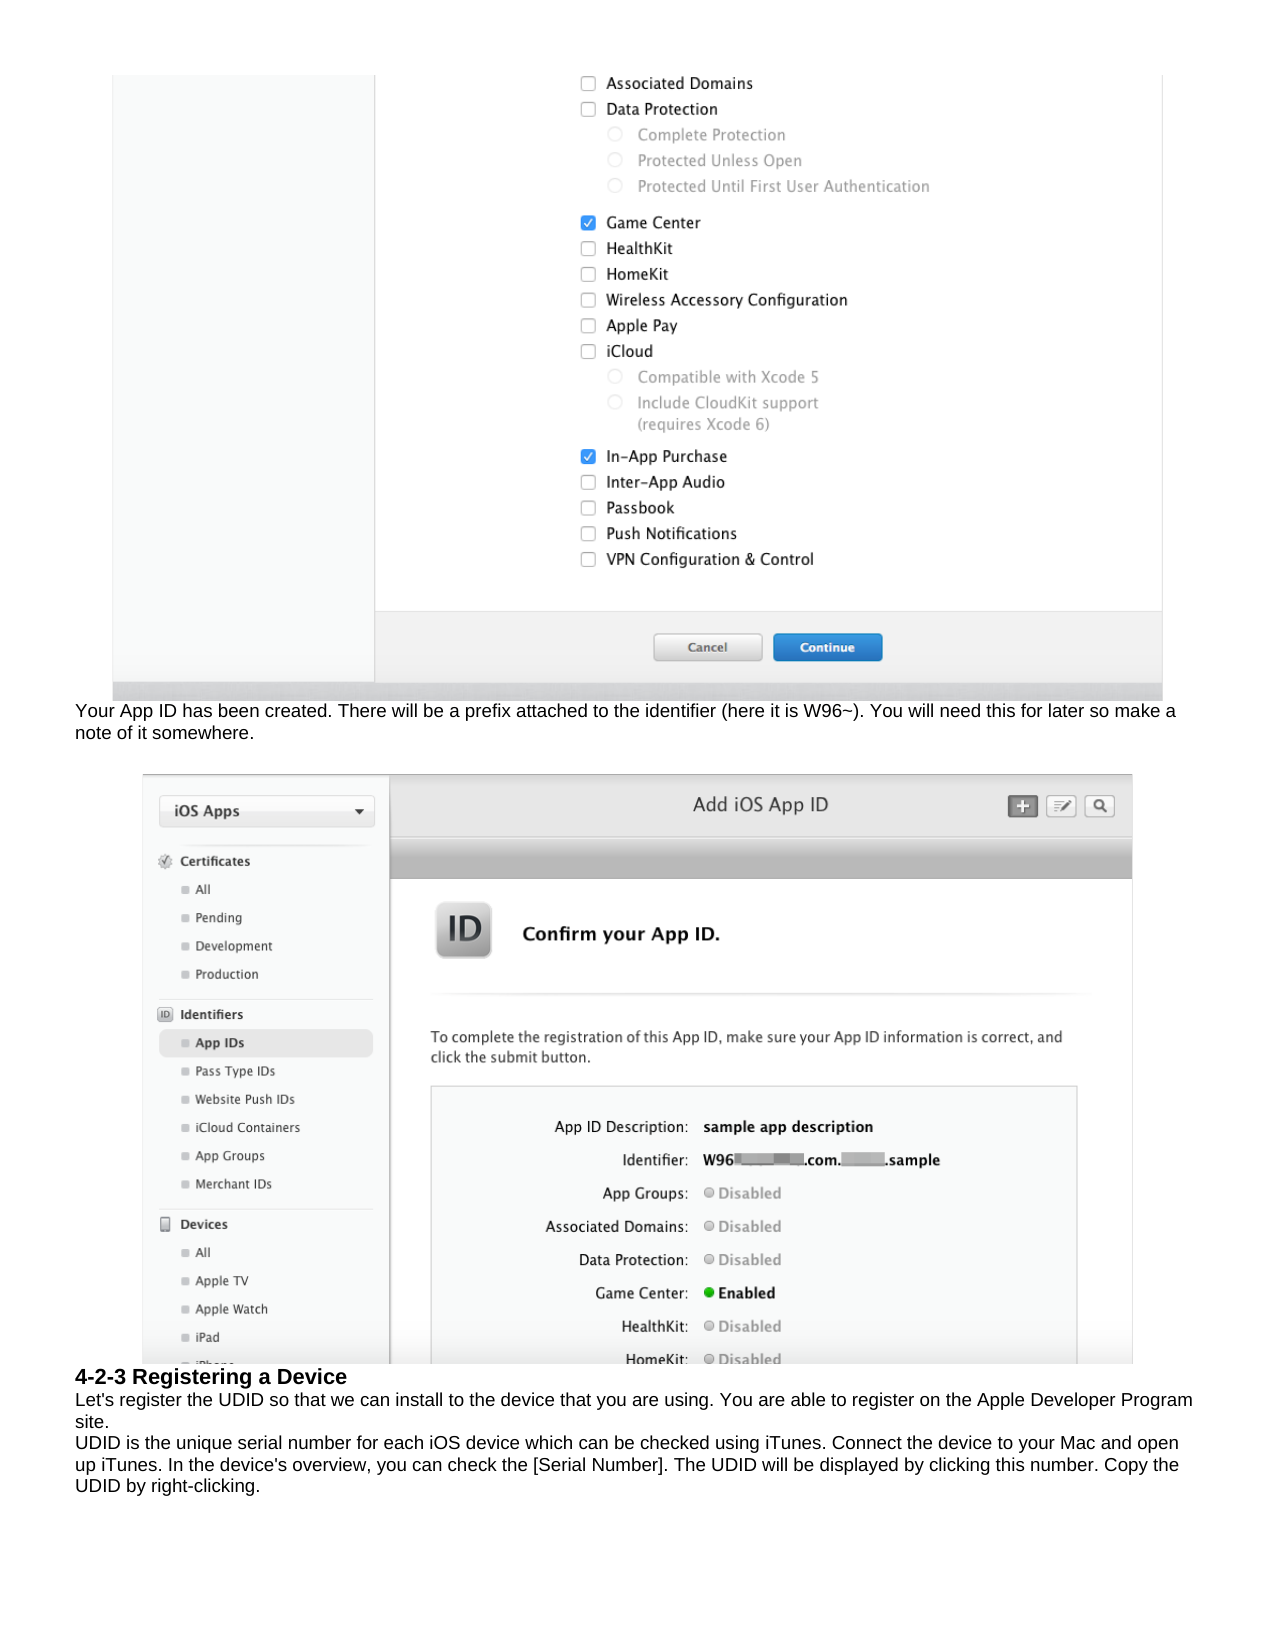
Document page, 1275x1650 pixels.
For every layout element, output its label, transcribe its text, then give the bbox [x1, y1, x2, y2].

text Let's register the UDID so that we can install to the device that you are using. You are able to register on the Apple Developer Program site. UDID is the unique serial number for each iOS device which can be checked using iTunes. Connect the device to your Mac and open up iTunes. In the device's overview, you can check the [Serial Number]. The UDID will be displayed by clicking this number. Copy the UDID by right-clicking. [75, 1389, 1200, 1497]
text 4-2-3 Registering a Device [75, 1364, 1200, 1389]
text Your App ID has been created. There will be a prefix attached to the identifier (here it is W96~). You will need this for later so make a note of it somewhere. [75, 700, 1200, 743]
picture [142, 774, 1133, 1364]
picture [112, 75, 1163, 701]
